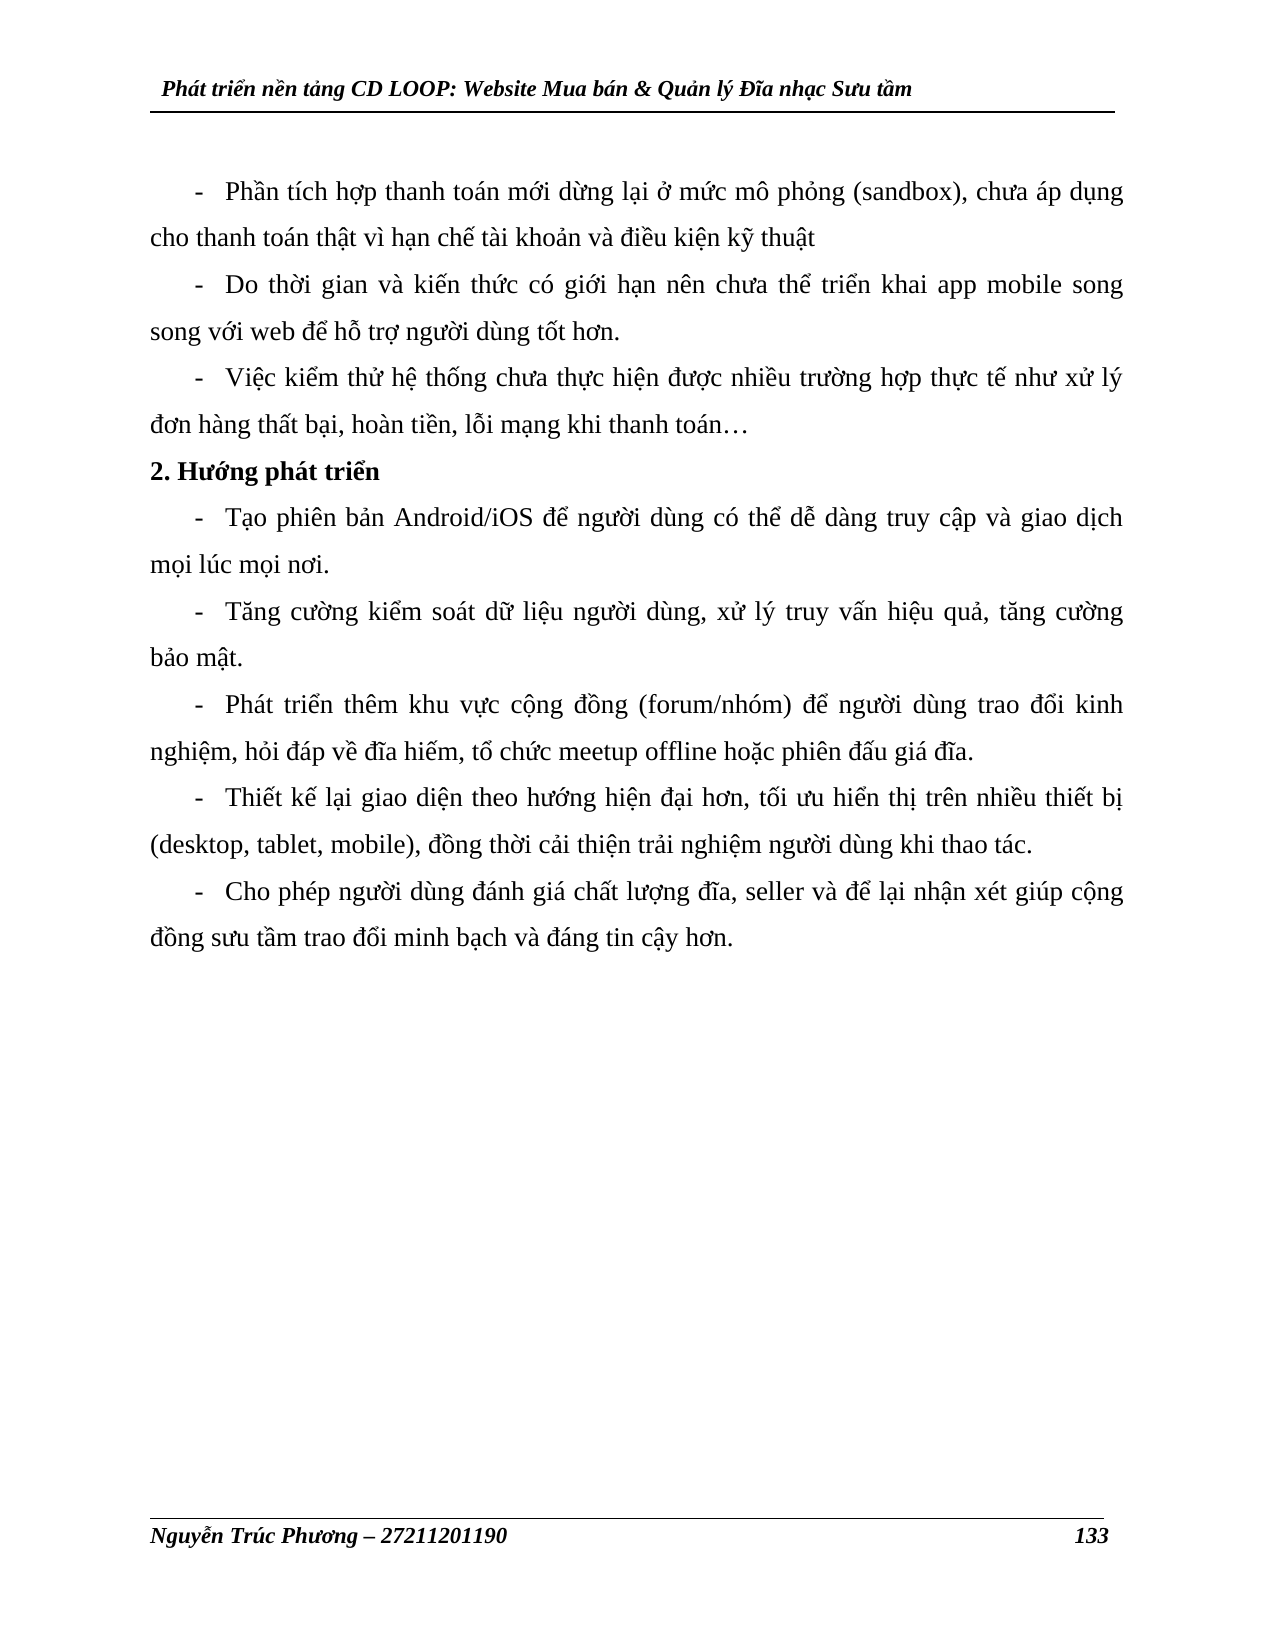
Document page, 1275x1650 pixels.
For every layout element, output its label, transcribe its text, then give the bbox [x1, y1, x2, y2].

list Thiết kế lại giao diện theo hướng hiện đại hơn, tối ưu hiển thị trên nhiều thiết bị (desktop, tablet, mobile), đồng thời cải thiện trải nghiệm người dùng khi thao tác. [150, 781, 1125, 859]
list Phát triển thêm khu vực cộng đồng (forum/nhóm) để người dùng trao đổi kinh nghiệm, hỏi đáp về đĩa hiếm, tổ chức meetup offline hoặc phiên đấu giá đĩa. [150, 688, 1125, 766]
list Phần tích hợp thanh toán mới dừng lại ở mức mô phỏng (sandbox), chưa áp dụng cho thanh toán thật vì hạn chế tài khoản và điều kiện kỹ thuật [150, 175, 1125, 253]
list Tạo phiên bản Android/iOS để người dùng có thể dễ dàng truy cập và giao dịch mọi lúc mọi nơi. [150, 501, 1125, 579]
list Tăng cường kiểm soát dữ liệu người dùng, xử lý truy vấn hiệu quả, tăng cường bảo mật. [150, 595, 1125, 673]
list Việc kiểm thử hệ thống chưa thực hiện được nhiều trường hợp thực tế như xử lý đơn hàng thất bại, hoàn tiền, lỗi mạng khi thanh toán… [150, 361, 1125, 439]
text 2. Hướng phát triển [150, 455, 1125, 486]
list Do thời gian và kiến thức có giới hạn nên chưa thể triển khai app mobile song song với web để hỗ trợ người dùng tốt hơn. [150, 268, 1125, 346]
list Cho phép người dùng đánh giá chất lượng đĩa, seller và để lại nhận xét giúp cộng đồng sưu tầm trao đổi minh bạch và đáng tin cậy hơn. [150, 875, 1125, 953]
